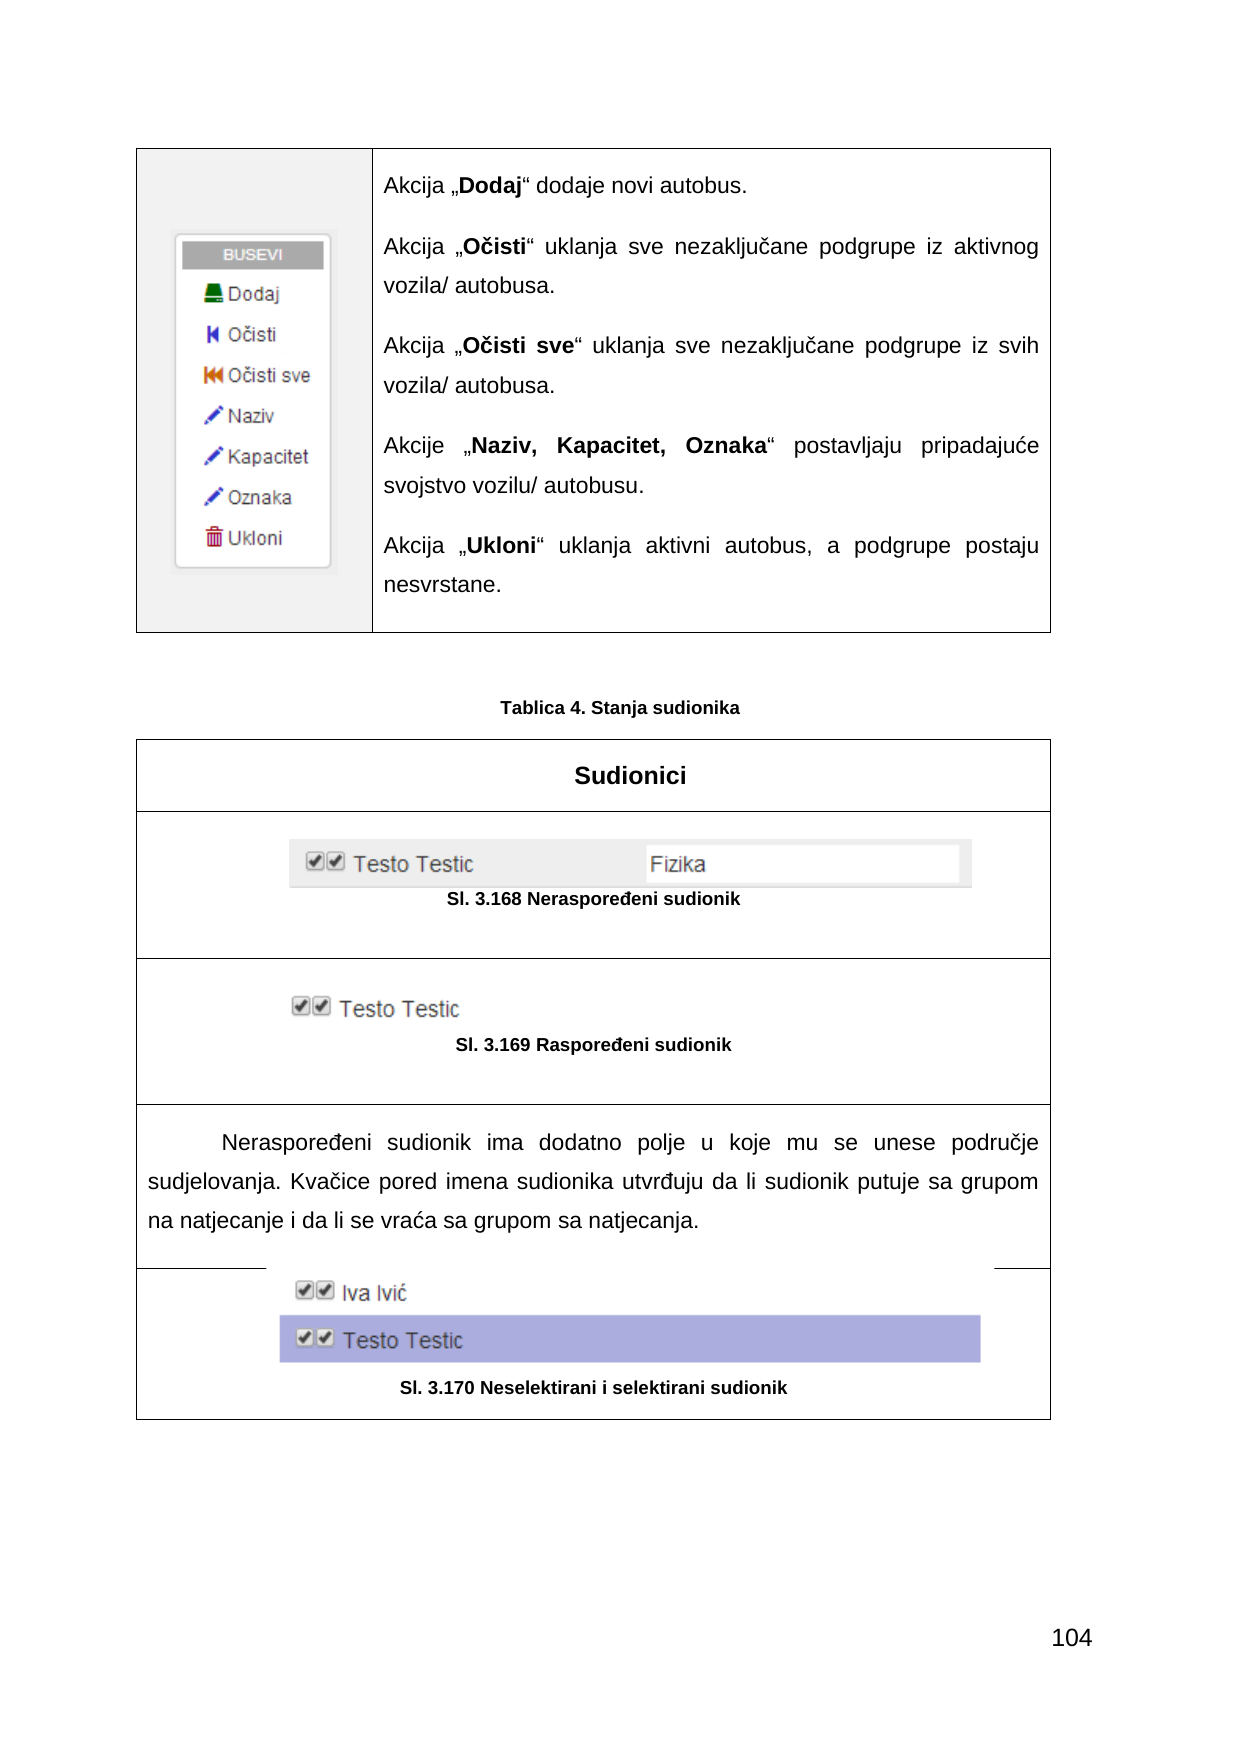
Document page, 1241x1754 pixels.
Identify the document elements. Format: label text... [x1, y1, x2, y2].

text Tablica 4. Stanja sudionika [148, 697, 1093, 718]
table_cell Neraspoređeni sudionik ima dodatno polje u koje mu se unese područje sudjelovanja. Kvačice pored imena sudionika utvrđuju da li sudionik putuje sa grupom na natjecanje i da li se vraća sa grupom sa natjecanja. [137, 1105, 1050, 1268]
picture [266, 1268, 995, 1377]
picture [170, 229, 338, 575]
table_header Sudionici [137, 740, 1050, 811]
picture [289, 839, 972, 888]
table_cell Akcija „Dodaj“ dodaje novi autobus. Akcija „Očisti“ uklanja sve nezaključane podgrupe iz aktivnog vozila/ autobusa. Akcija „Očisti sve“ uklanja sve nezaključane podgrupe iz svih vozila/ autobusa. Akcije „Naziv, Kapacitet, Oznaka“ postavljaju pripadajuće svojstvo vozilu/ autobusu. Akcija „Ukloni“ uklanja aktivni autobus, a podgrupe postaju nesvrstane. [373, 149, 1050, 632]
picture [278, 985, 983, 1035]
table_cell [137, 149, 372, 632]
